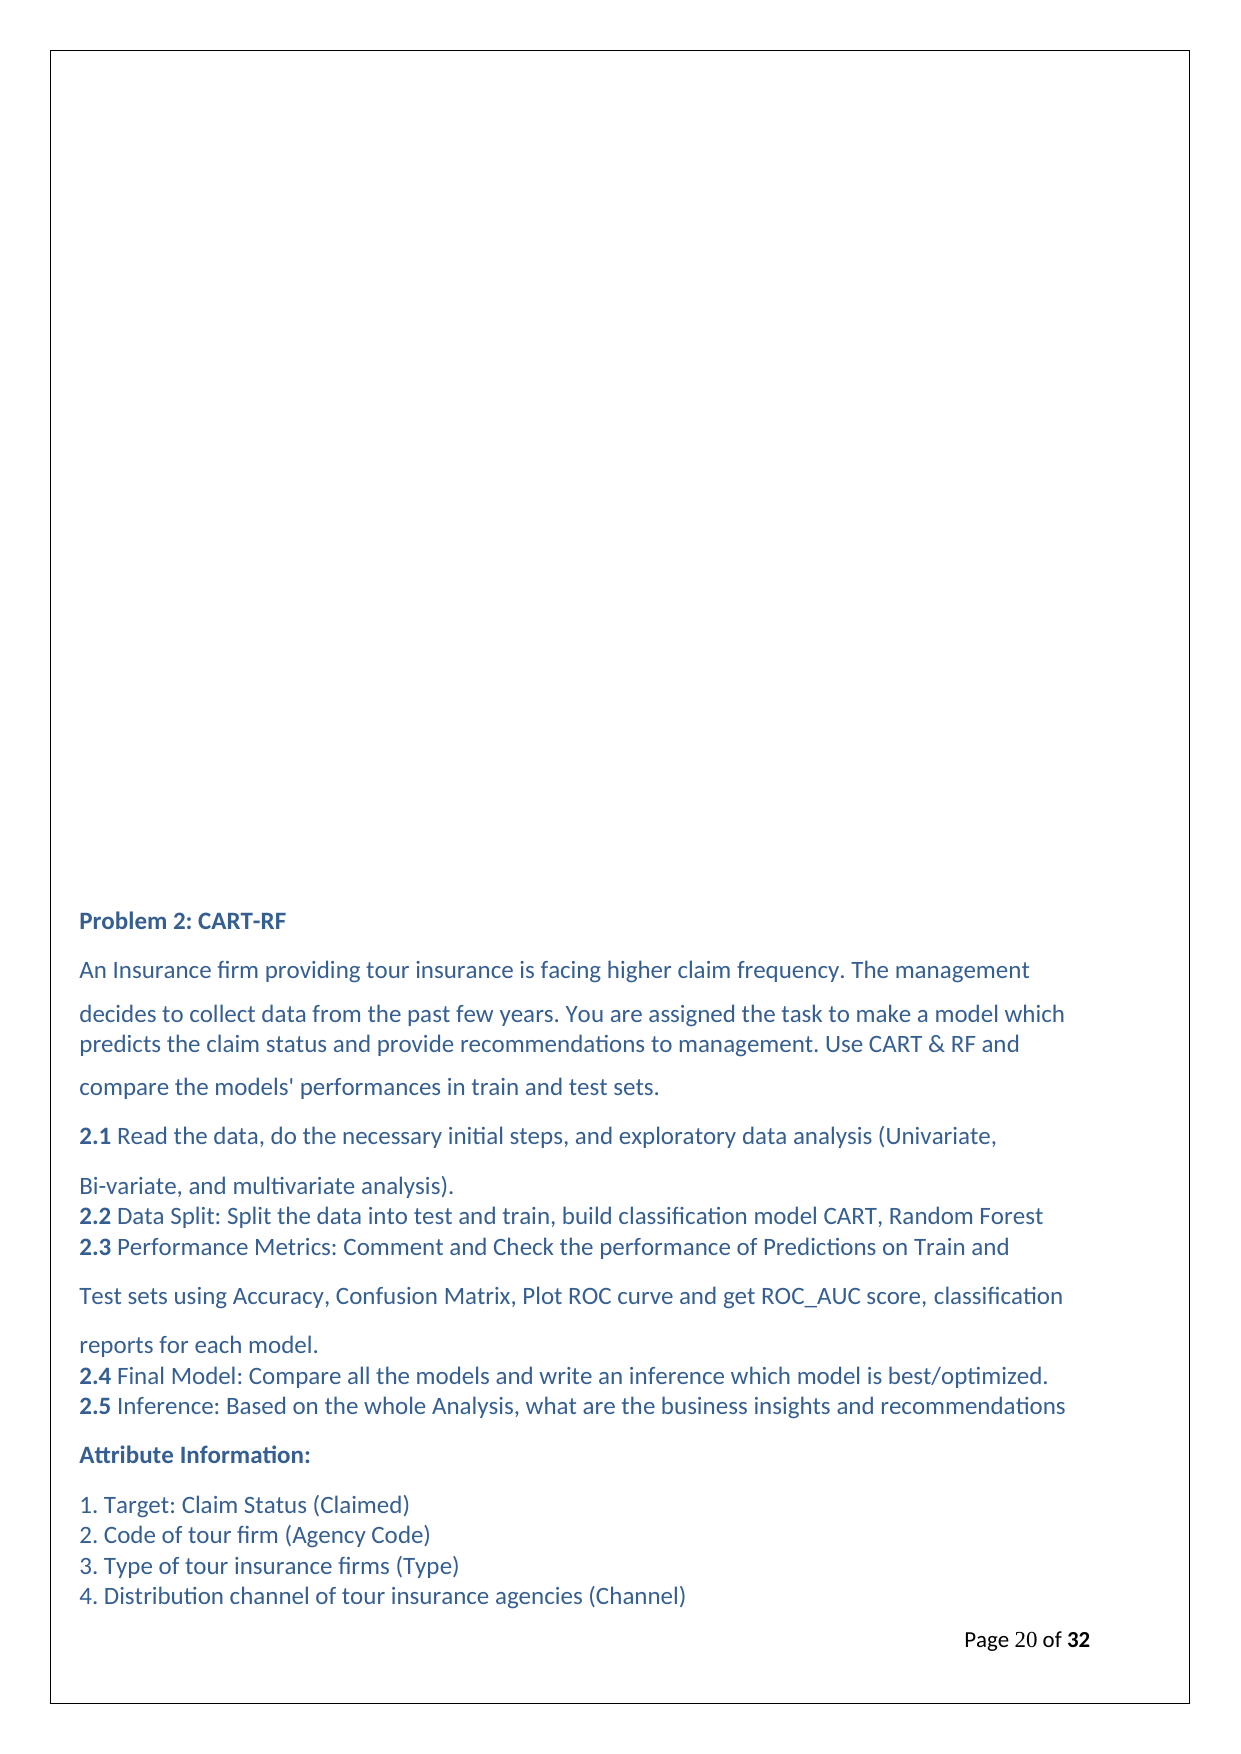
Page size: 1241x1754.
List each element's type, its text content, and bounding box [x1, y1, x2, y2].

text reports for each model. 2.4 Final Model: Compare all the models and write an inference which model is best/optimized. 2.5 Inference: Based on the whole Analysis, what are the business insights and recommendations [79, 1329, 1151, 1421]
text Bi-variate, and multivariate analysis). 2.2 Data Split: Split the data into test and train, build classification model CART, Random Forest 2.3 Performance Metrics: Comment and Check the performance of Predictions on Train and [79, 1170, 1151, 1261]
text 2.1 Read the data, do the necessary initial steps, and exploratory data analysis (Univariate, [79, 1121, 1151, 1151]
text Test sets using Accuracy, Confusion Matrix, Plot ROC curve and get ROC_AUC score, classification [79, 1280, 1151, 1311]
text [79, 1489, 1151, 1611]
text compare the models' performances in train and test sets. [79, 1071, 1151, 1102]
text Problem 2: CART-RF [79, 905, 1151, 936]
text Attribute Information: [79, 1440, 1151, 1470]
text decides to collect data from the past few years. You are assigned the task to make a model which predicts the claim status and provide recommendations to management. Use CART & RF and [79, 998, 1151, 1059]
text An Insurance firm providing tour insurance is facing higher claim frequency. The management [79, 955, 1151, 985]
